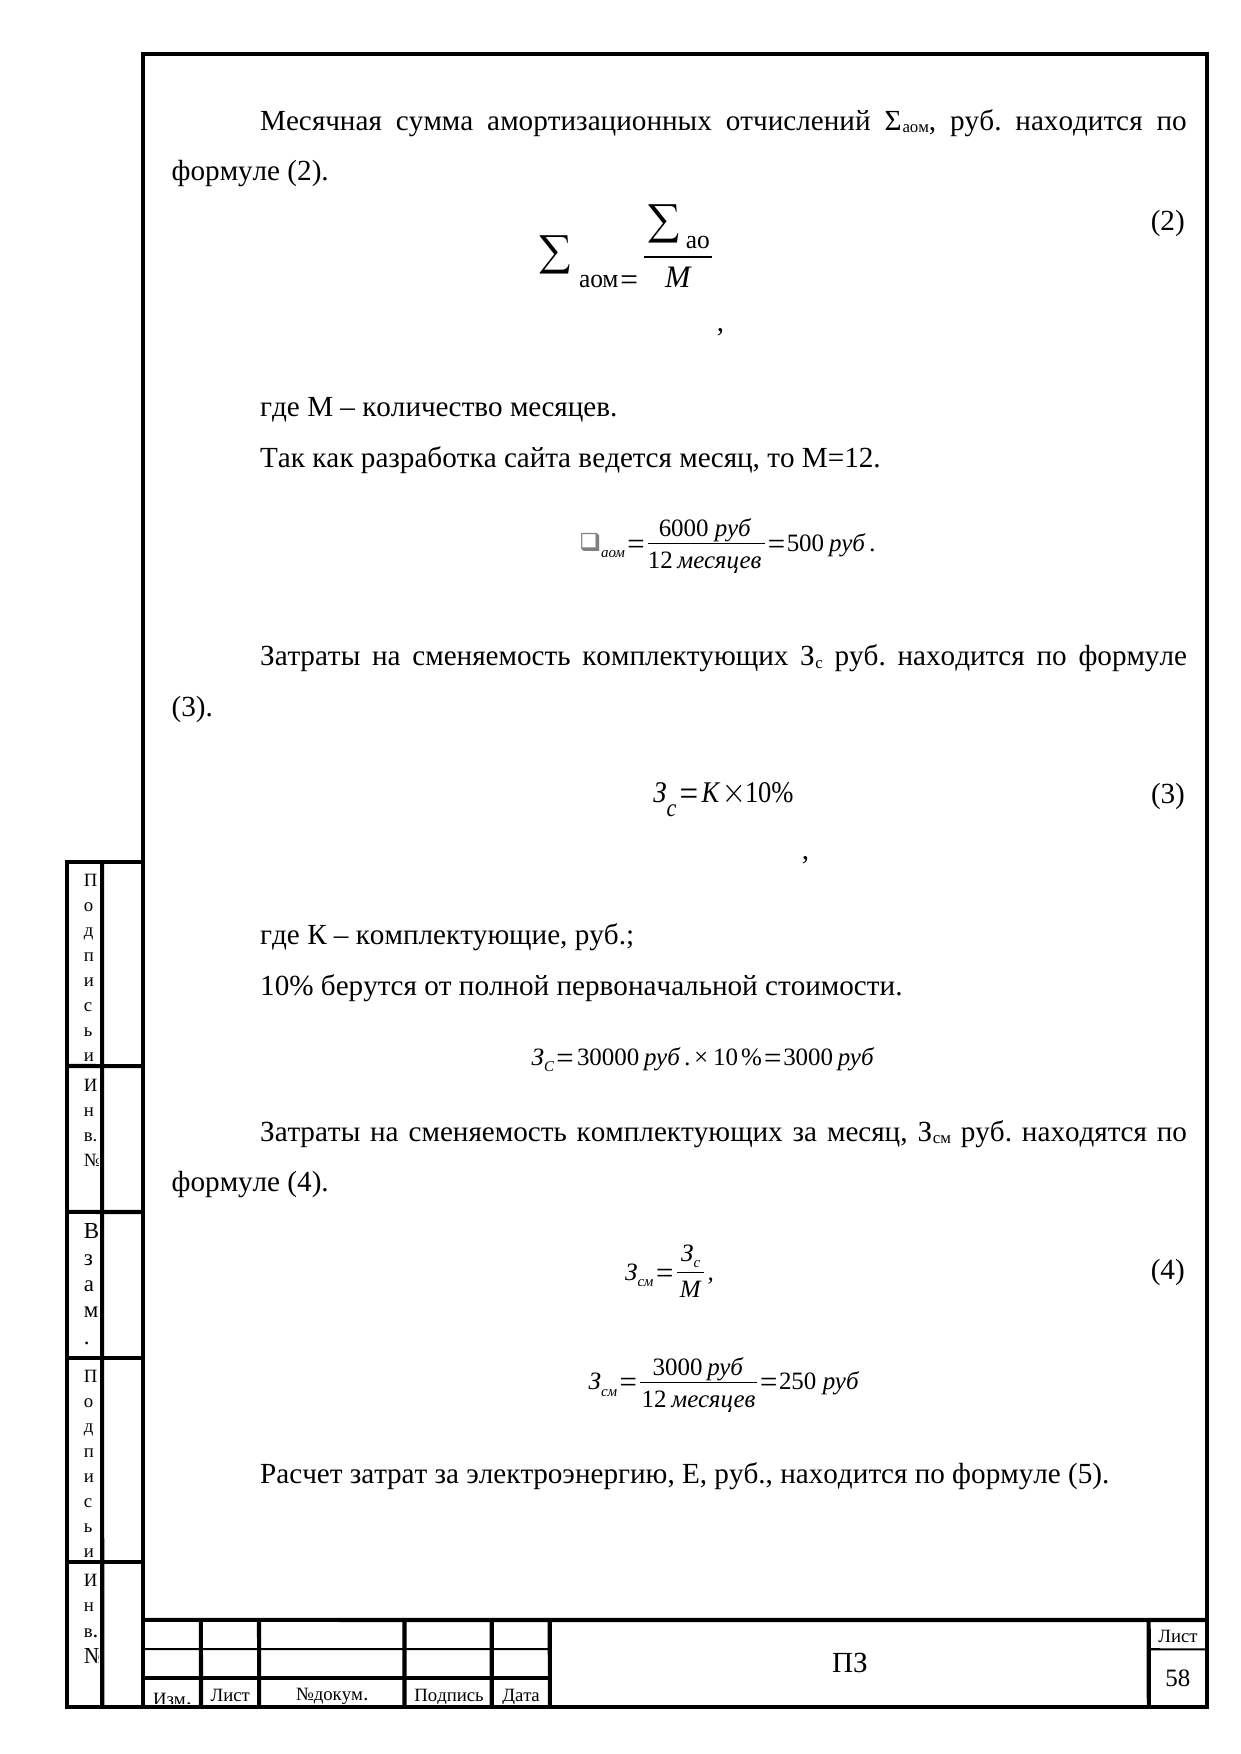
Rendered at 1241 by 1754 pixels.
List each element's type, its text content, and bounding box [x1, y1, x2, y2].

text Расчет затрат за электроэнергию, Е, руб., находится по формуле (5). [171, 1456, 1187, 1490]
table_header (2) [1131, 203, 1205, 389]
text Затраты на сменяемость комплектующих Зс руб. находится по формуле (3). [171, 638, 1187, 722]
table_header [905, 1018, 1211, 1114]
table_header [905, 490, 1211, 588]
text Месячная сумма амортизационных отчислений Σаом, руб. находится по формуле (2). [171, 103, 1187, 186]
table_header (3) [1131, 739, 1205, 917]
table_header , [640, 739, 1131, 917]
text где М – количество месяцев. [171, 389, 1187, 423]
table_header (4) [1131, 1214, 1205, 1354]
table_header , [526, 203, 1131, 389]
text Так как разработка сайта ведется месяц, то М=12. [171, 440, 1187, 473]
table_header [230, 1214, 1131, 1354]
text 10% берутся от полной первоначальной стоимости. [171, 968, 1187, 1001]
text Затраты на сменяемость комплектующих за месяц, Зсм руб. находятся по формуле (4). [171, 1114, 1187, 1198]
text где К – комплектующие, руб.; [171, 917, 1187, 951]
table_header [157, 490, 905, 588]
table_header [157, 1018, 905, 1114]
